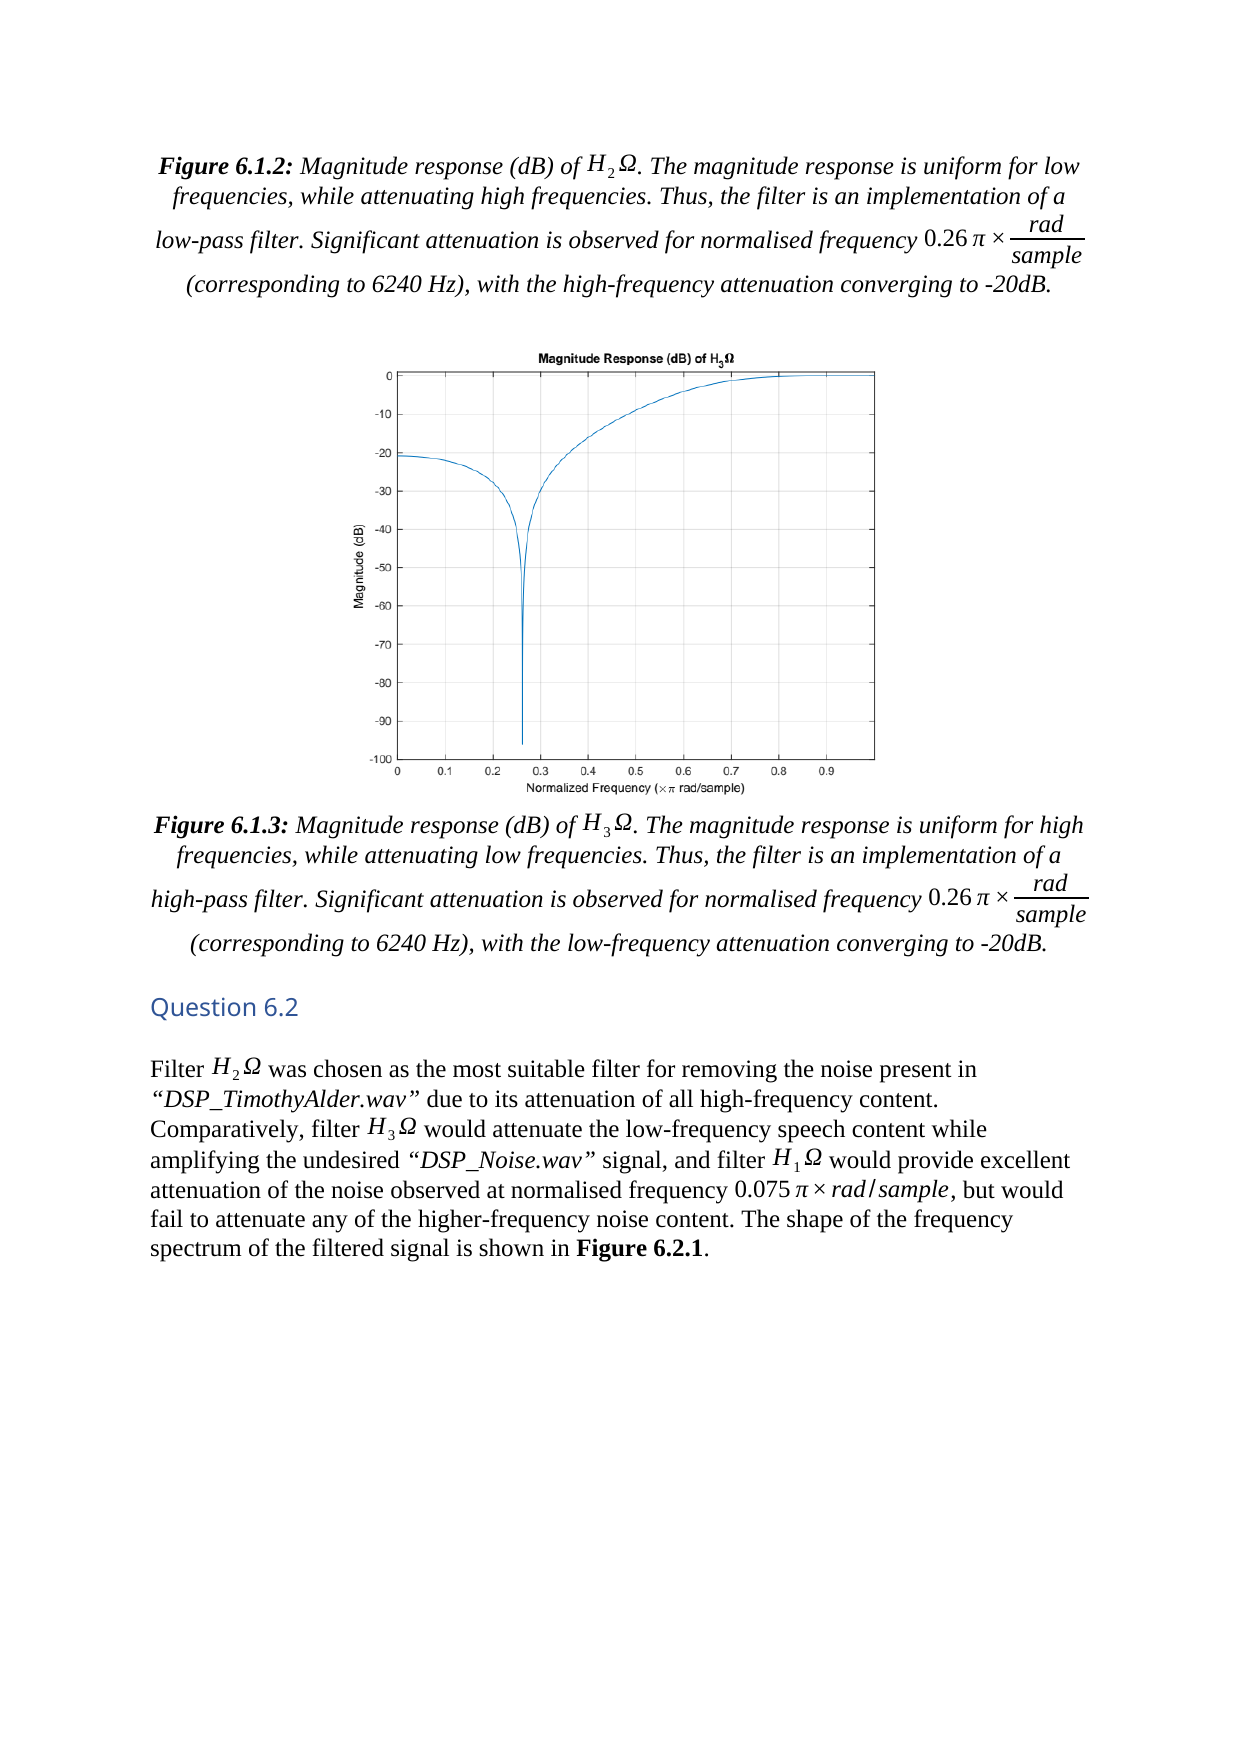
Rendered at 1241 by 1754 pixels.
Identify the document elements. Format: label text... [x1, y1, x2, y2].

text Figure 6.1.2: Magnitude response (dB) of . The magnitude response is uniform for low frequencies, while attenuating high frequencies. Thus, the filter is an implementation of a low-pass filter. Significant attenuation is observed for normalised frequency (corresponding to 6240 Hz), with the high-frequency attenuation converging to -20dB. [150, 150, 1090, 298]
text Figure 6.1.3: Magnitude response (dB) of . The magnitude response is uniform for high frequencies, while attenuating low frequencies. Thus, the filter is an implementation of a high-pass filter. Significant attenuation is observed for normalised frequency (corresponding to 6240 Hz), with the low-frequency attenuation converging to -20dB. [150, 327, 1090, 957]
subtitle Question 6.2 [150, 990, 1090, 1024]
text Filter was chosen as the most suitable filter for removing the noise present in “DSP_TimothyAlder.wav” due to its attenuation of all high-frequency content. Comparatively, filter would attenuate the low-frequency speech content while amplifying the undesired “DSP_Noise.wav” signal, and filter would provide excellent attenuation of the noise observed at normalised frequency , but would fail to attenuate any of the higher-frequency noise content. The shape of the frequency spectrum of the filtered signal is shown in Figure 6.2.1. [150, 1052, 1090, 1262]
